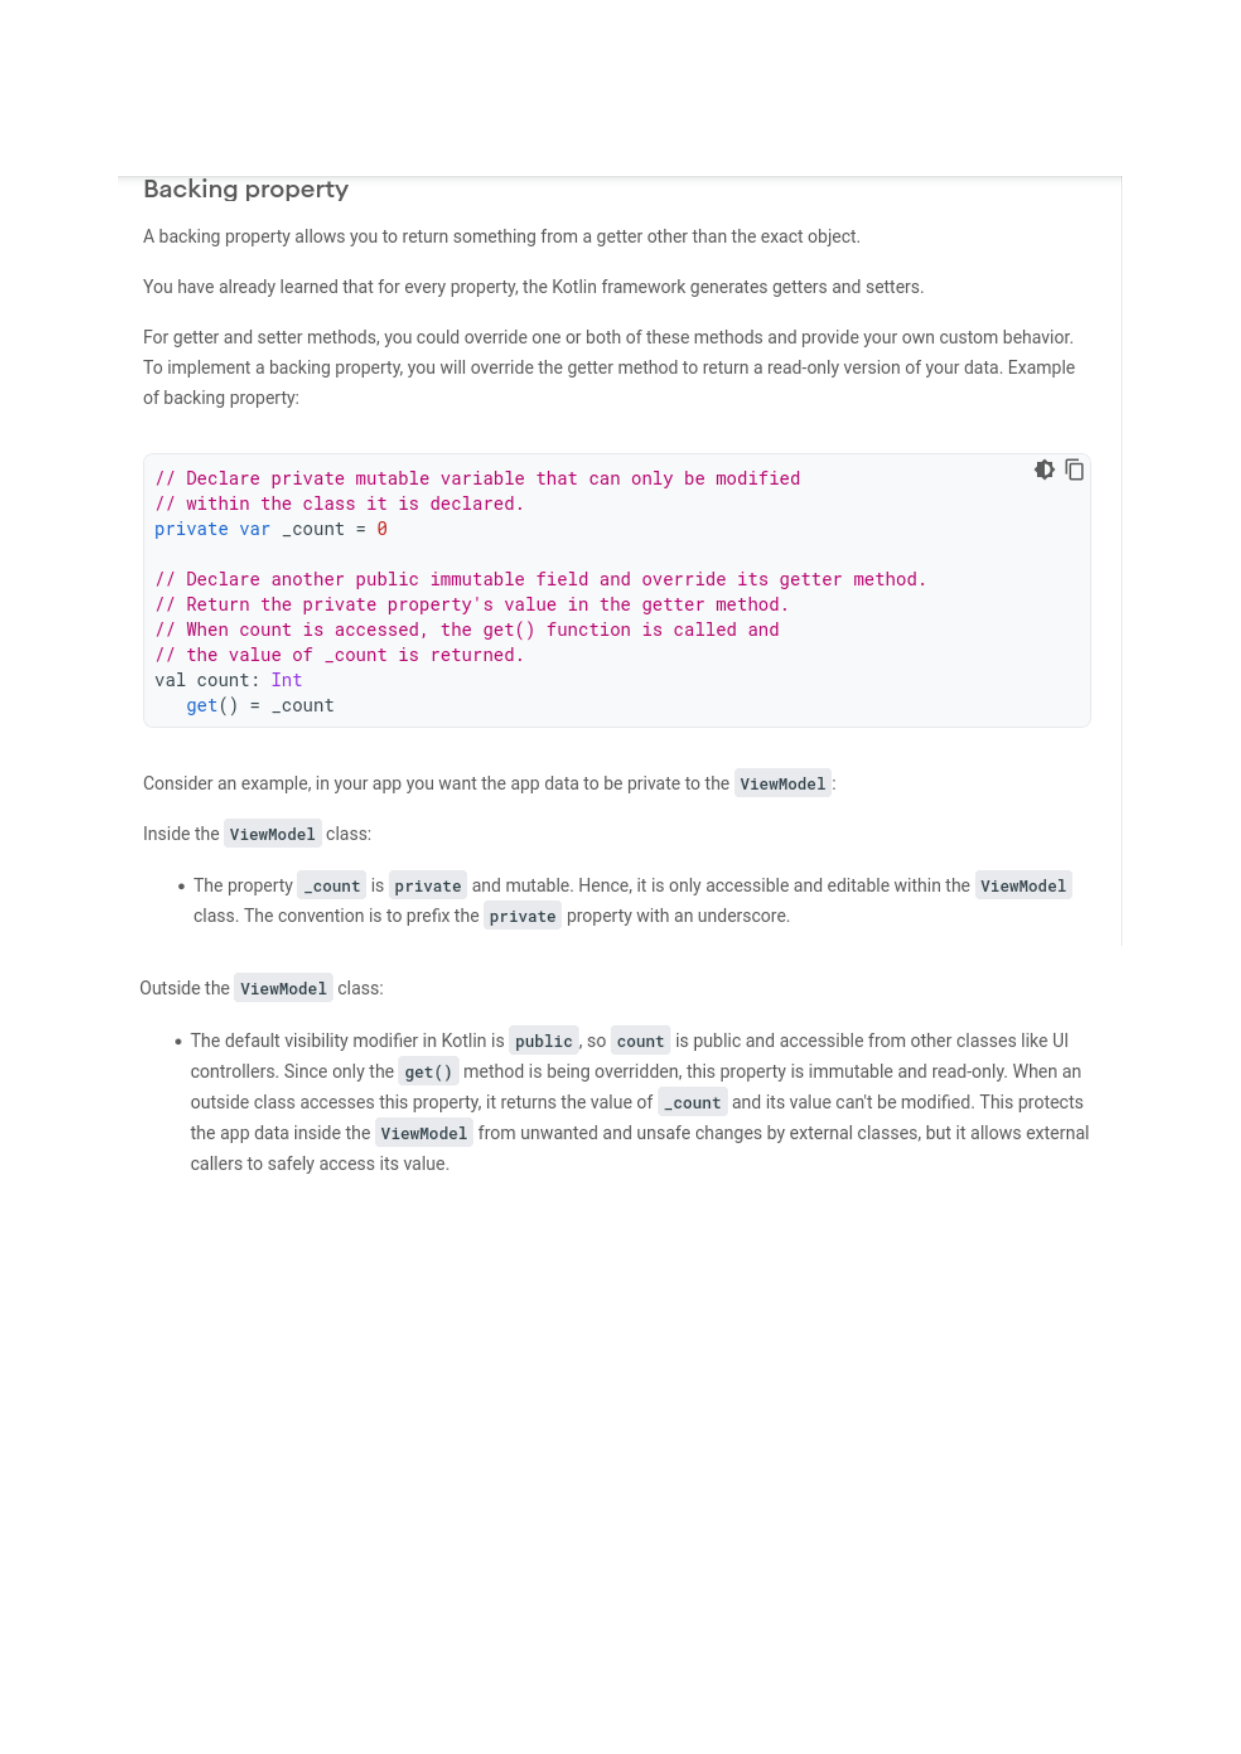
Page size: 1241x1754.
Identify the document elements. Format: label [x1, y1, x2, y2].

picture [118, 176, 1123, 946]
picture [118, 969, 1123, 1197]
